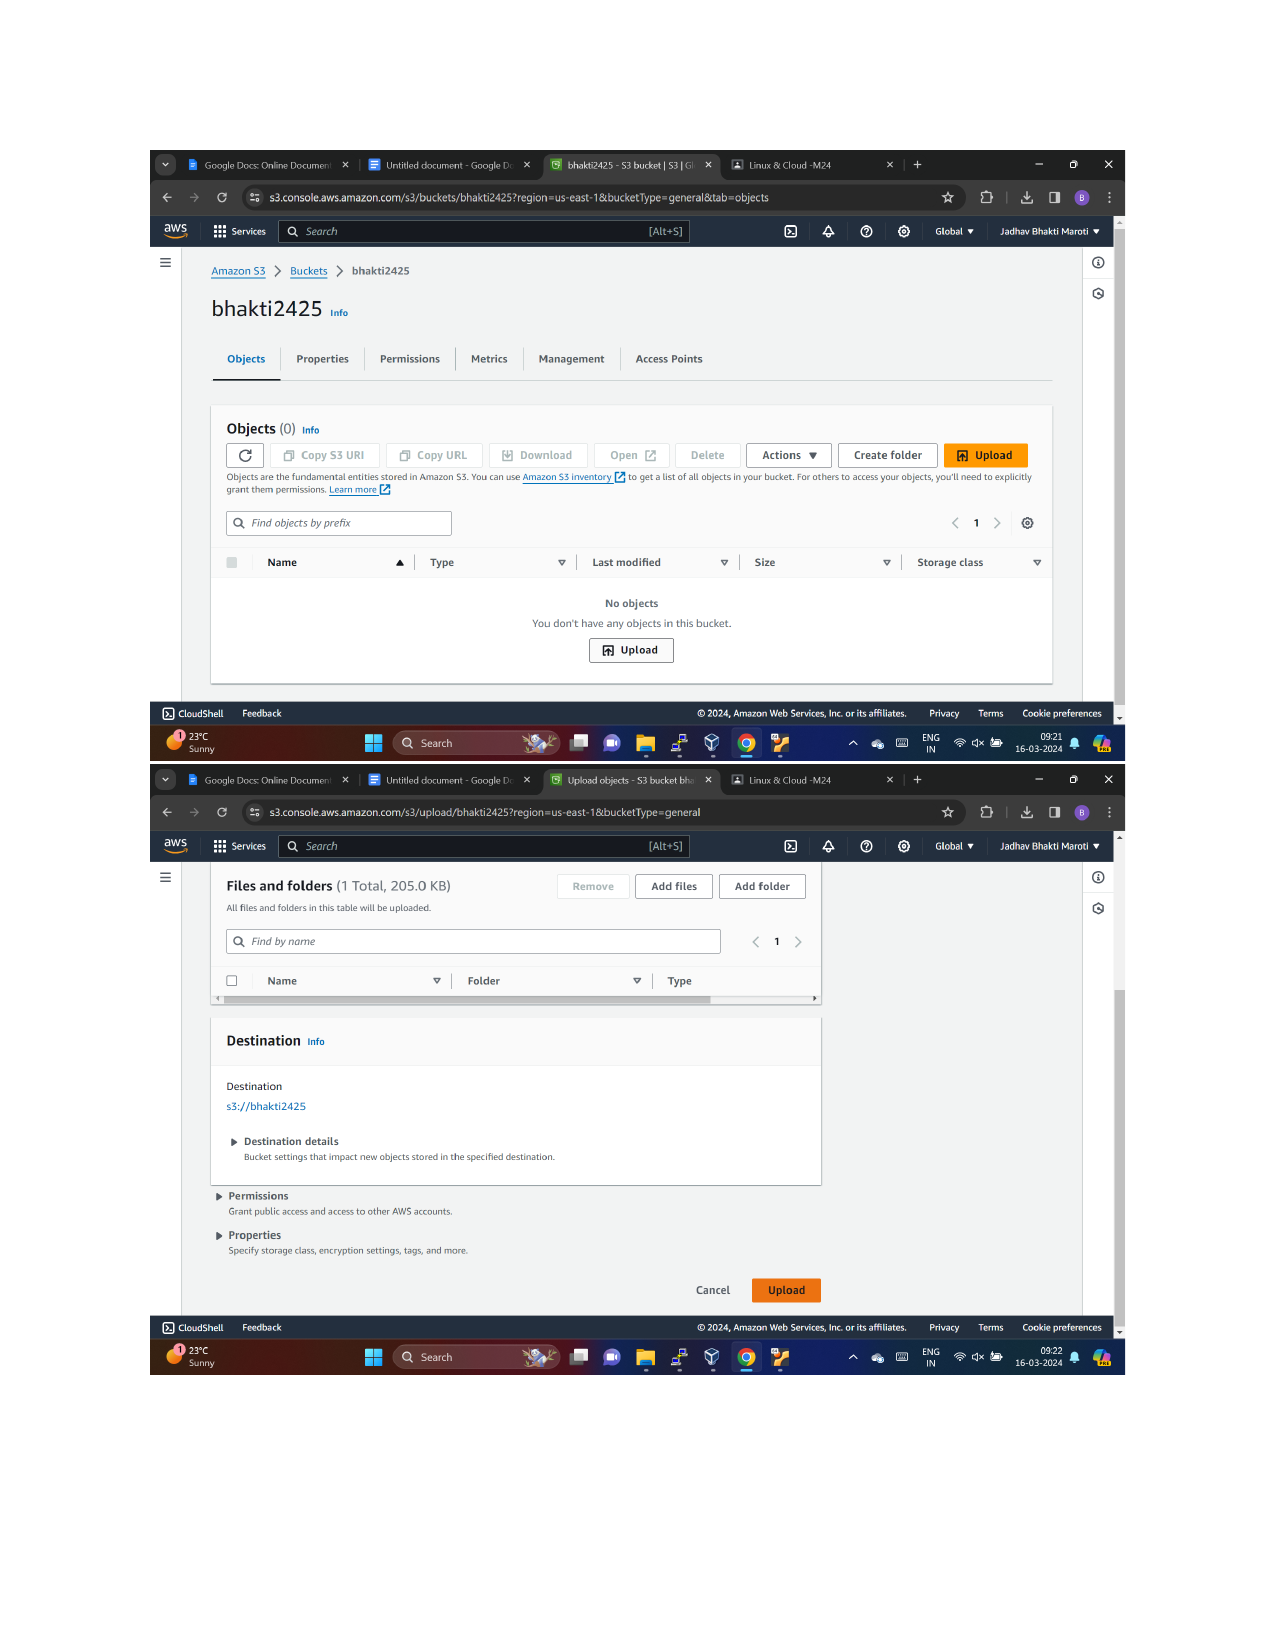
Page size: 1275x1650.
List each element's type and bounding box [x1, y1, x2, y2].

picture [150, 764, 1125, 1375]
picture [150, 150, 1125, 761]
